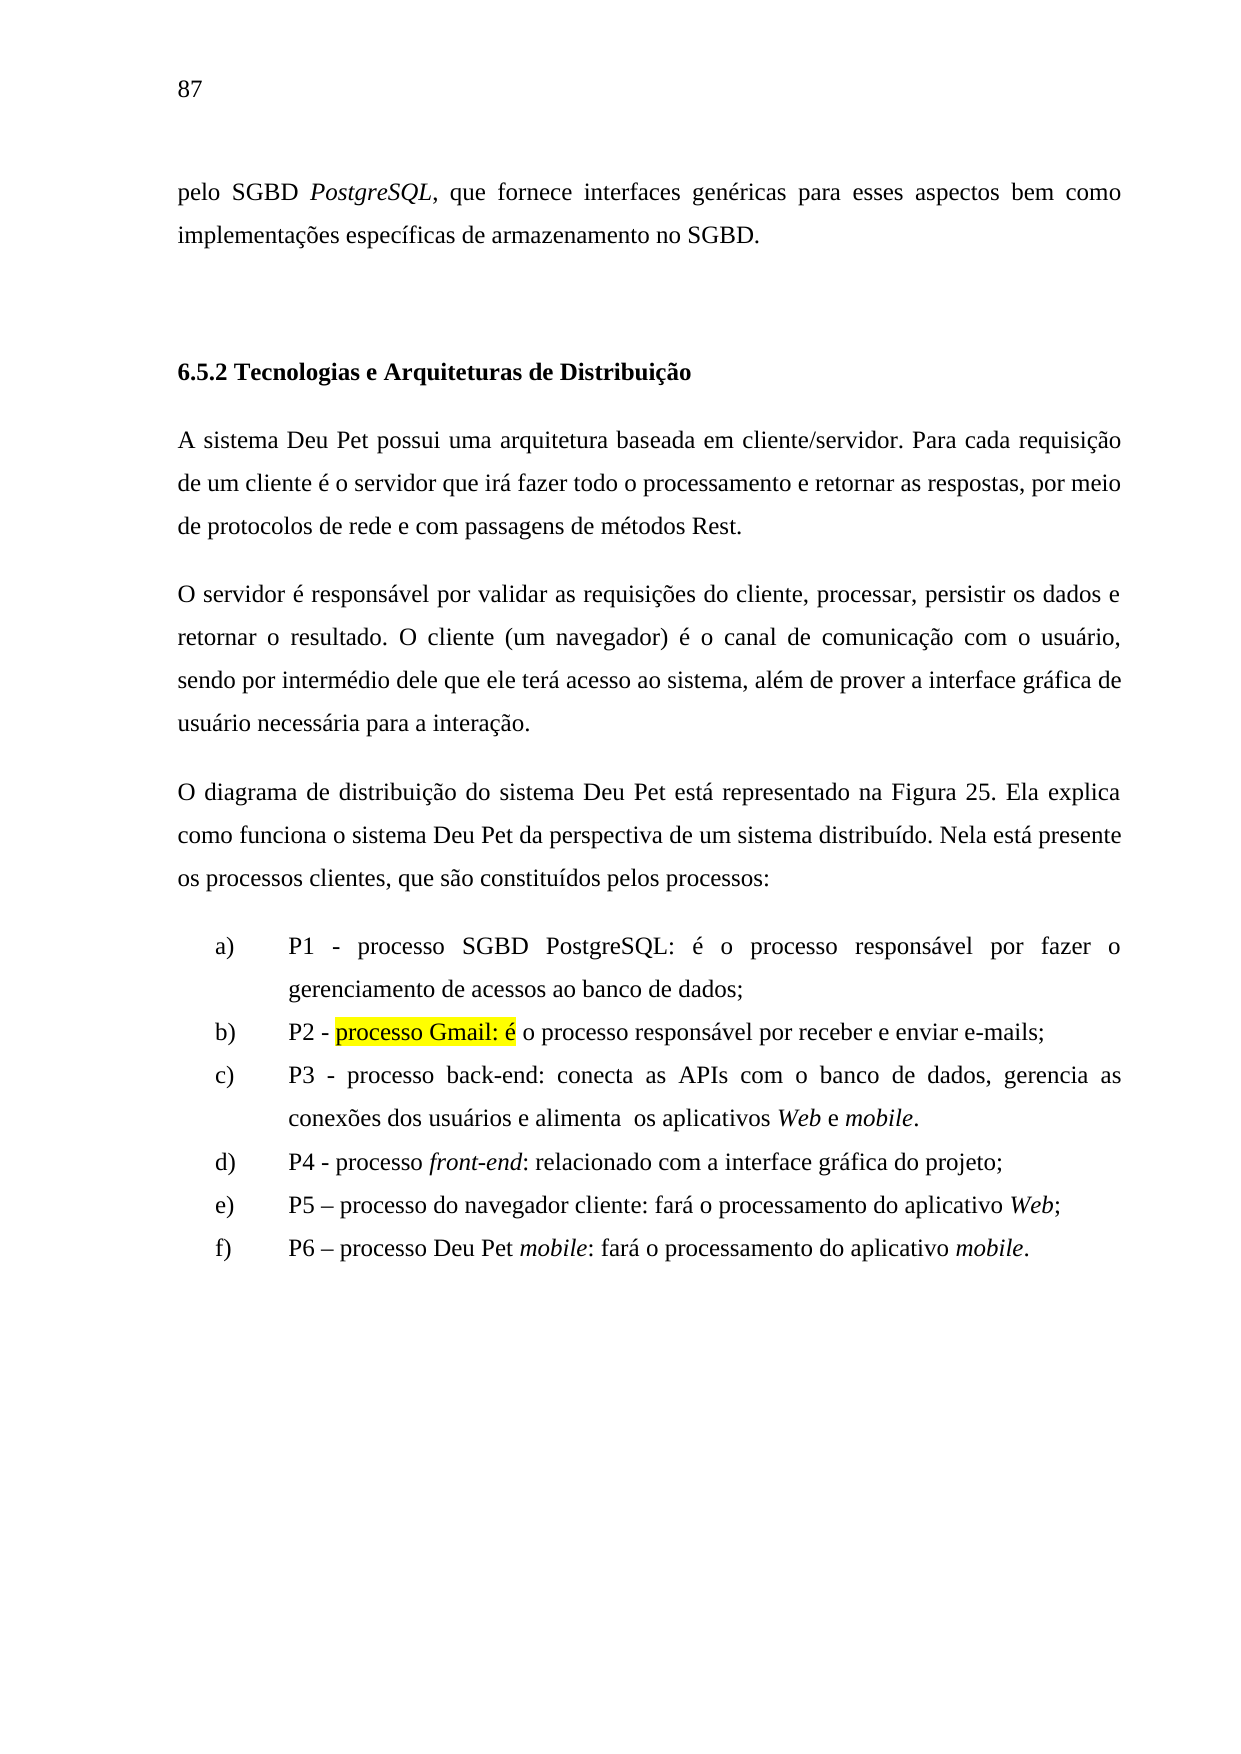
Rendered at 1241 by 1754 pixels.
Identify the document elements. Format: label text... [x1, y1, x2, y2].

text O servidor é responsável por validar as requisições do cliente, processar, persistir os dados e retornar o resultado. O cliente (um navegador) é o canal de comunicação com o usuário, sendo por intermédio dele que ele terá acesso ao sistema, além de prover a interface gráfica de usuário necessária para a interação. [177, 579, 1122, 737]
text O diagrama de distribuição do sistema Deu Pet está representado na Figura 25. Ela explica como funciona o sistema Deu Pet da perspectiva de um sistema distribuído. Nela está presente os processos clientes, que são constituídos pelos processos: [177, 777, 1122, 892]
text A sistema Deu Pet possui uma arquitetura baseada em cliente/servidor. Para cada requisição de um cliente é o servidor que irá fazer todo o processamento e retornar as respostas, por meio de protocolos de rede e com passagens de métodos Rest. [177, 425, 1122, 540]
list P5 – processo do navegador cliente: fará o processamento do aplicativo Web; [215, 1190, 1122, 1218]
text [177, 177, 1122, 249]
list P1 - processo SGBD PostgreSQL: é o processo responsável por fazer o gerenciamento de acessos ao banco de dados; [215, 931, 1122, 1003]
list P2 - processo Gmail: é o processo responsável por receber e enviar e-mails; [516, 1017, 1122, 1046]
list P6 – processo Deu Pet mobile: fará o processamento do aplicativo mobile. [215, 1233, 1122, 1262]
list P3 - processo back-end: conecta as APIs com o banco de dados, gerencia as conexões dos usuários e alimenta os aplicativos Web e mobile. [215, 1060, 1122, 1132]
subtitle 6.5.2 Tecnologias e Arquiteturas de Distribuição [177, 357, 1122, 385]
list P4 - processo front-end: relacionado com a interface gráfica do projeto; [215, 1147, 1122, 1175]
